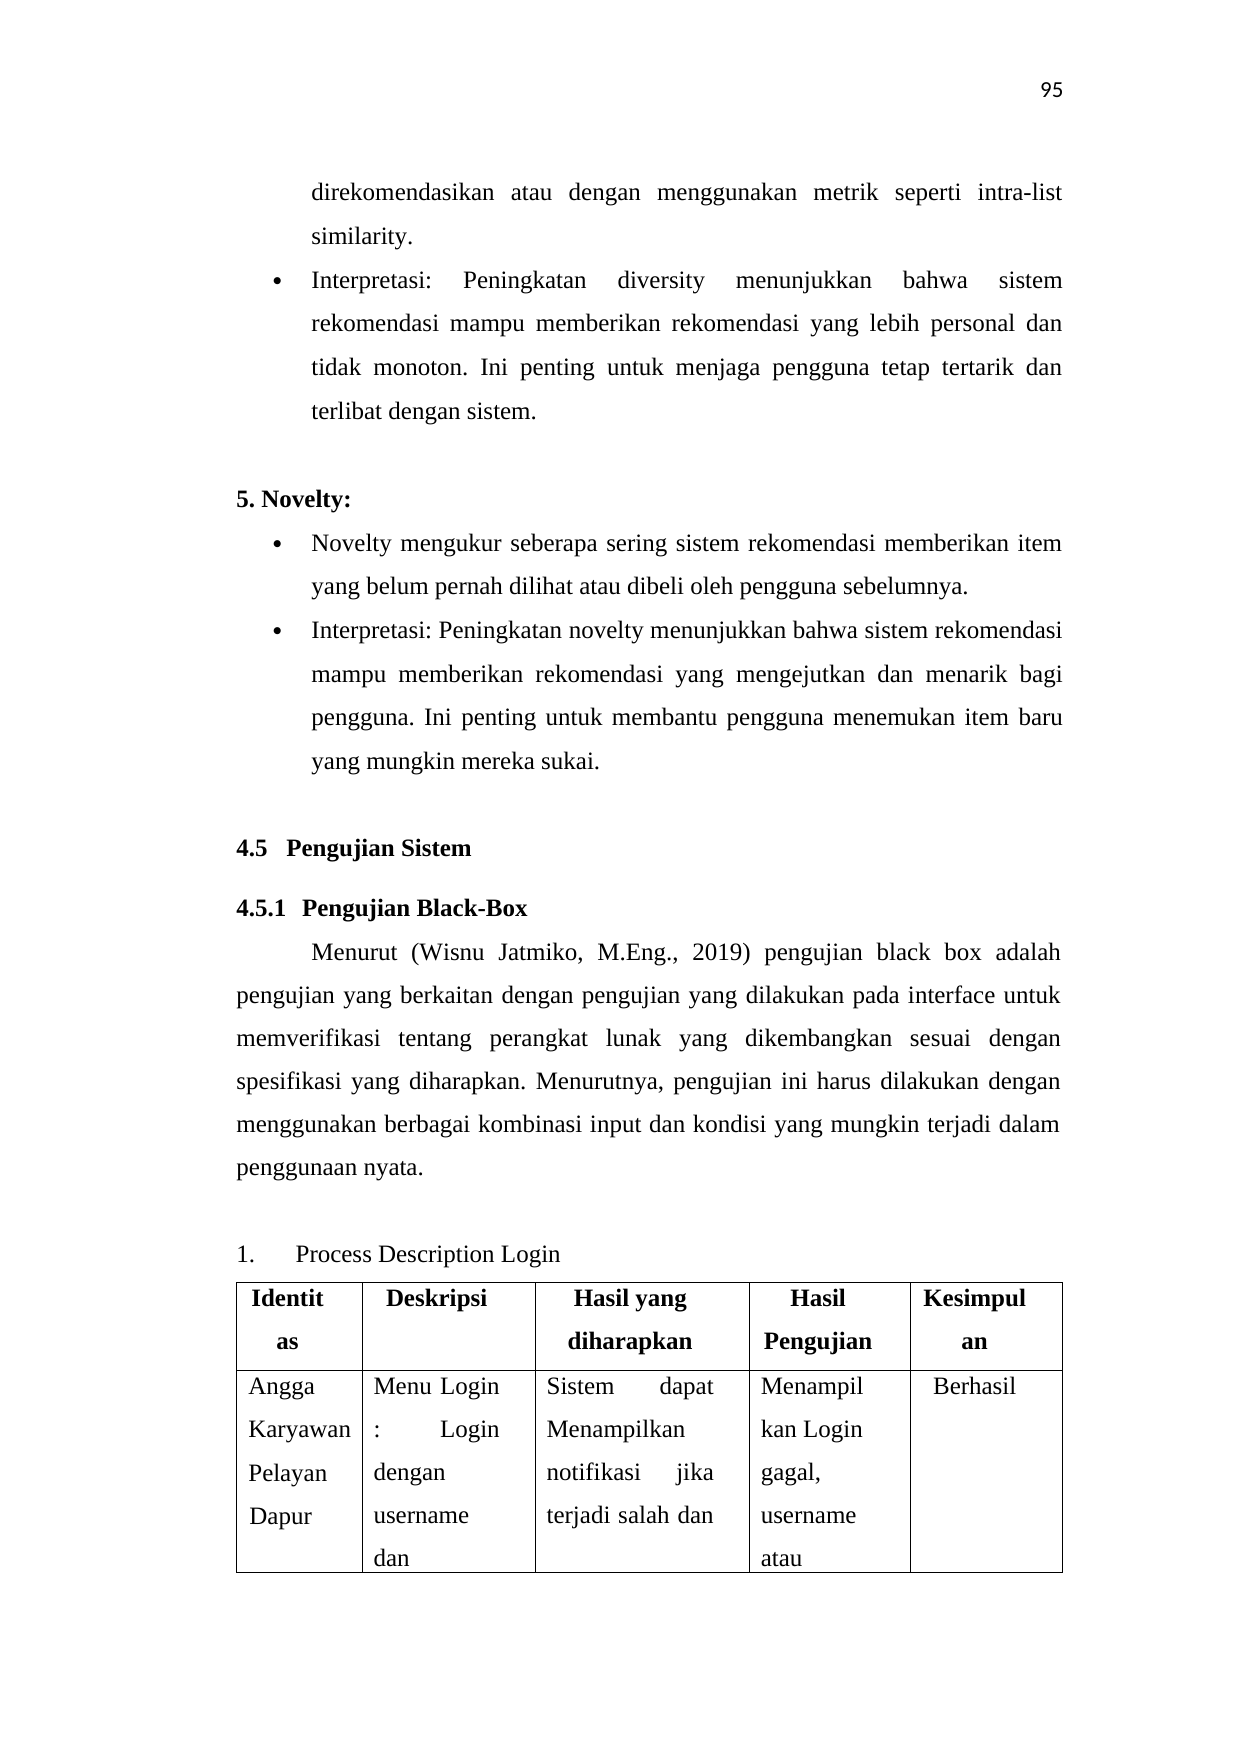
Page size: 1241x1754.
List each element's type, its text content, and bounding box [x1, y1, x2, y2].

table_cell Berhasil [911, 1371, 1062, 1572]
table_header Identitas [237, 1283, 362, 1370]
subtitle Pengujian Black-Box [236, 893, 1061, 921]
table_header Deskripsi [363, 1283, 535, 1370]
table_header Hasil Pengujian [750, 1283, 910, 1370]
table_cell Angga Karyawan Pelayan Dapur [237, 1371, 362, 1572]
list Process Description Login [236, 1239, 1061, 1267]
list Interpretasi: Peningkatan diversity menunjukkan bahwa sistem rekomendasi mampu memberikan rekomendasi yang lebih personal dan tidak monoton. Ini penting untuk menjaga pengguna tetap tertarik dan terlibat dengan sistem. [274, 265, 1063, 424]
text 5. Novelty: [236, 484, 1063, 512]
subtitle Pengujian Sistem [236, 833, 1061, 862]
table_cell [750, 1371, 910, 1572]
text Menurut (Wisnu Jatmiko, M.Eng., 2019) pengujian black box adalah pengujian yang berkaitan dengan pengujian yang dilakukan pada interface untuk memverifikasi tentang perangkat lunak yang dikembangkan sesuai dengan spesifikasi yang diharapkan. Menurutnya, pengujian ini harus dilakukan dengan menggunakan berbagai kombinasi input dan kondisi yang mungkin terjadi dalam penggunaan nyata. [236, 937, 1061, 1181]
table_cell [536, 1371, 749, 1572]
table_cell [363, 1371, 535, 1572]
list Interpretasi: Peningkatan novelty menunjukkan bahwa sistem rekomendasi mampu memberikan rekomendasi yang mengejutkan dan menarik bagi pengguna. Ini penting untuk membantu pengguna menemukan item baru yang mungkin mereka sukai. [274, 615, 1063, 775]
list Novelty mengukur seberapa sering sistem rekomendasi memberikan item yang belum pernah dilihat atau dibeli oleh pengguna sebelumnya. [274, 528, 1063, 600]
table_header Hasil yang diharapkan [536, 1283, 749, 1370]
table_header Kesimpulan [911, 1283, 1062, 1370]
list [274, 177, 1063, 249]
